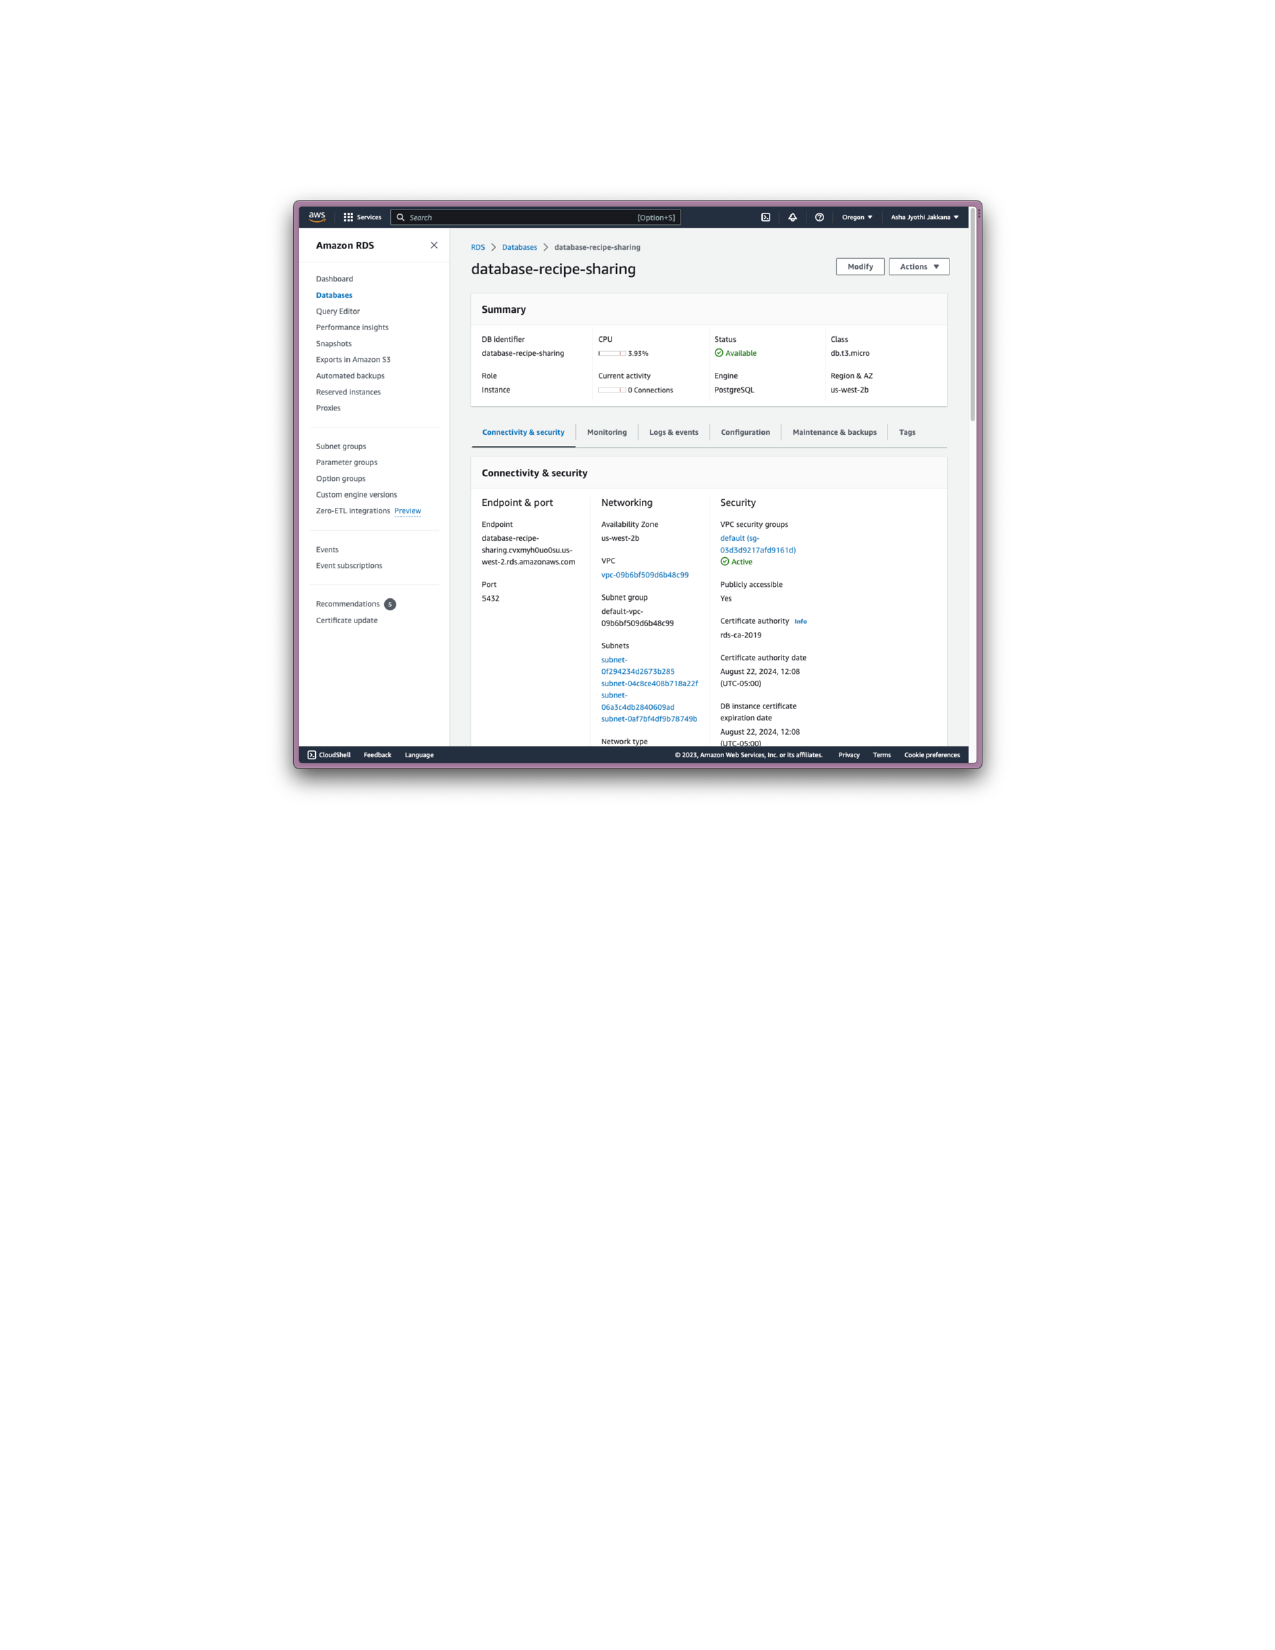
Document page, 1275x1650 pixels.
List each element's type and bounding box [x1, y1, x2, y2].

picture [263, 180, 1012, 808]
